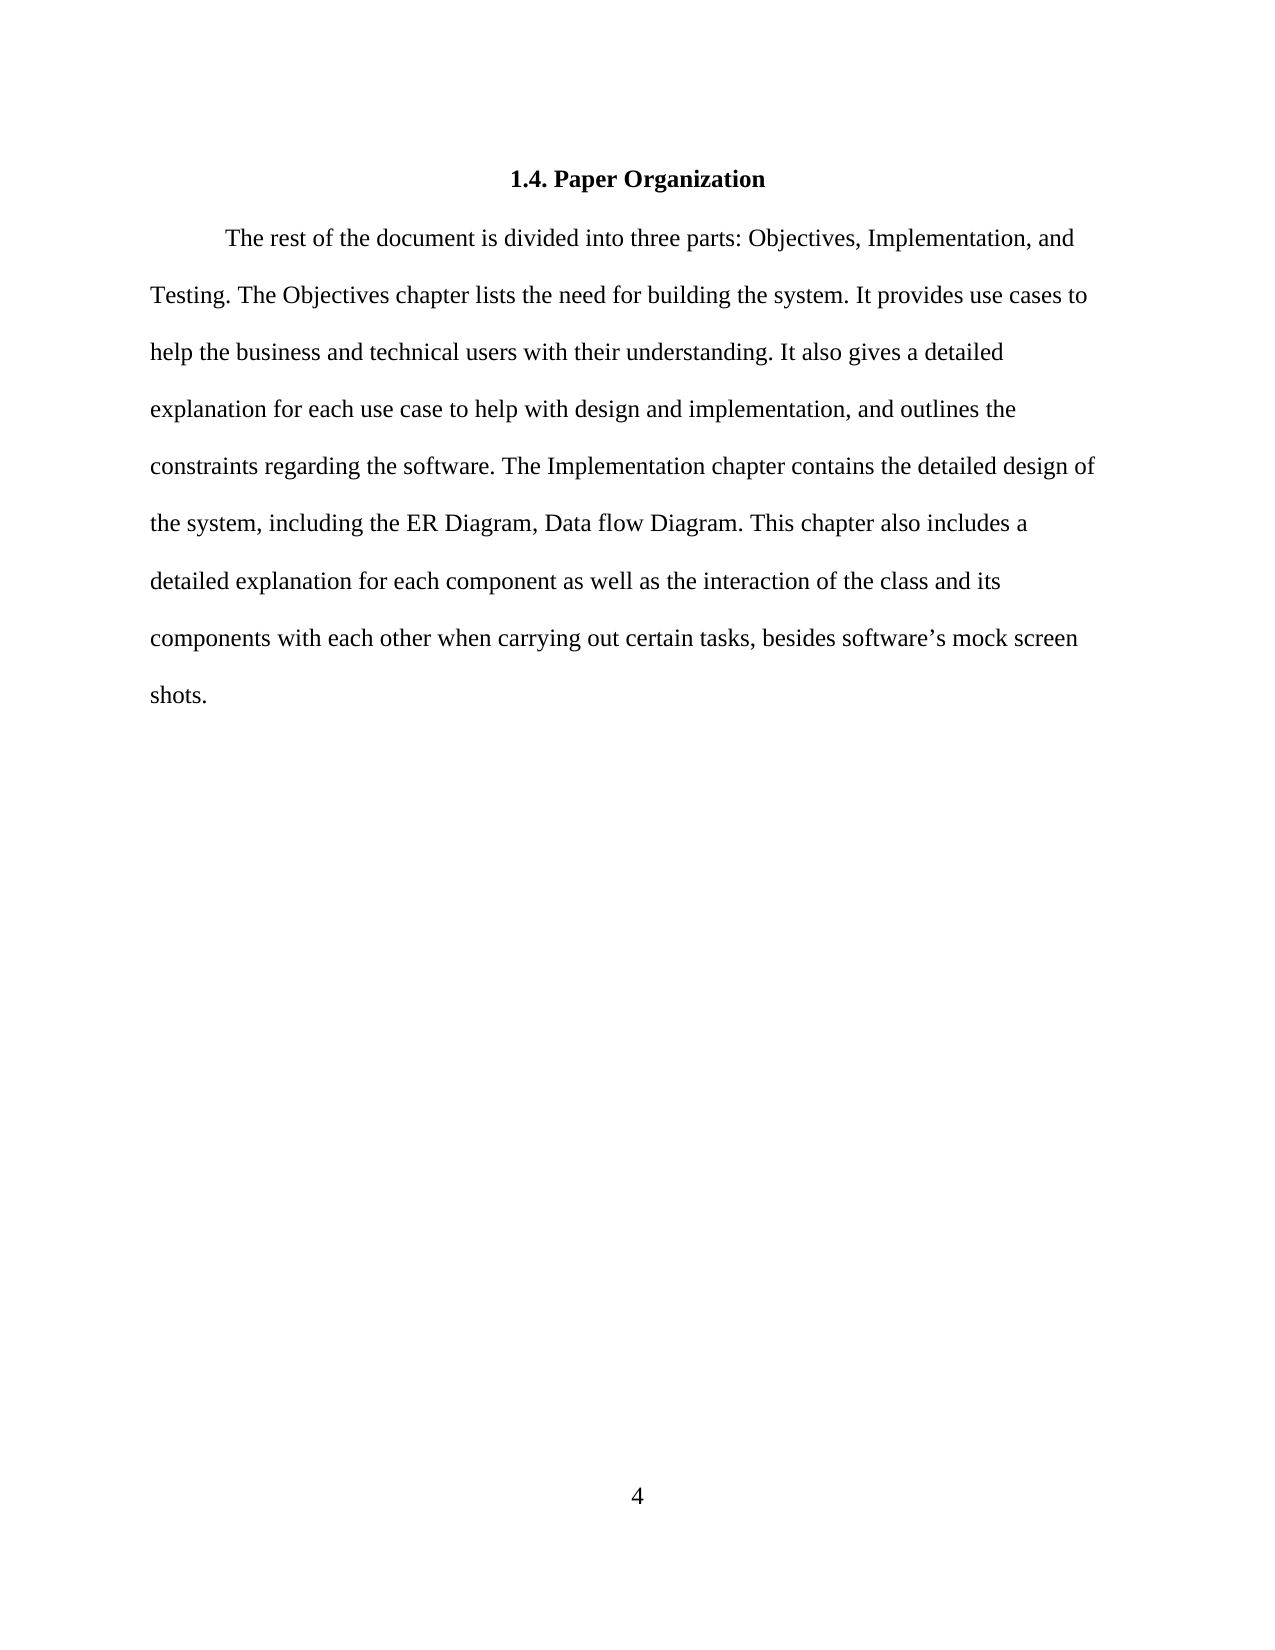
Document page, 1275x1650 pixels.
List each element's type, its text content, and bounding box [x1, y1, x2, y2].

text The rest of the document is divided into three parts: Objectives, Implementation, and Testing. The Objectives chapter lists the need for building the system. It provides use cases to help the business and technical users with their understanding. It also gives a detailed explanation for each use case to help with design and implementation, and outlines the constraints regarding the software. The Implementation chapter contains the detailed design of the system, including the ER Diagram, Data flow Diagram. This chapter also includes a detailed explanation for each component as well as the interaction of the class and its components with each other when carrying out certain tasks, besides software’s mock screen shots. [150, 223, 1108, 709]
text 1.4. Paper Organization [150, 164, 1125, 193]
text 4 [150, 1481, 1125, 1509]
